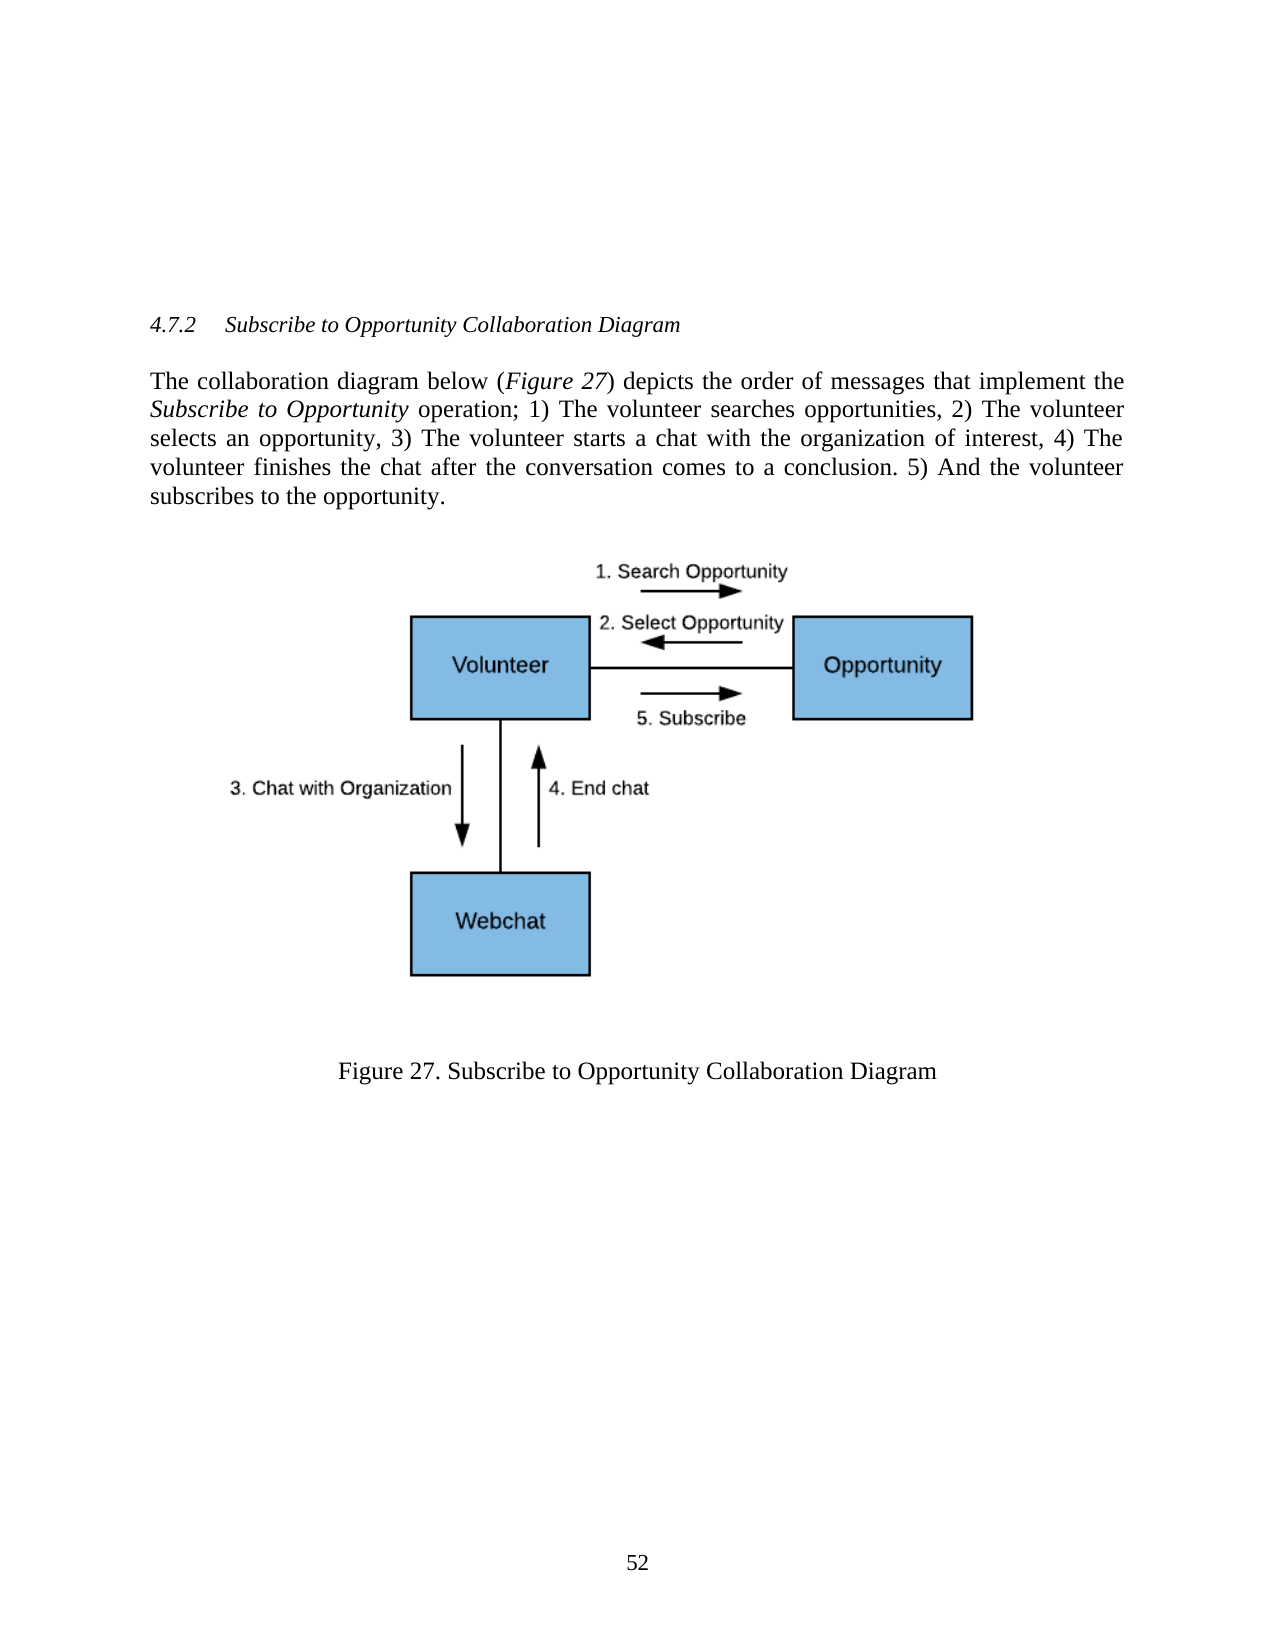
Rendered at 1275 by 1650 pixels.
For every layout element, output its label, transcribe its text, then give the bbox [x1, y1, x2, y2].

picture [177, 546, 1037, 1024]
subtitle Subscribe to Opportunity Collaboration Diagram [150, 311, 1125, 337]
text The collaboration diagram below (Figure 27) depicts the order of messages that implement the Subscribe to Opportunity operation; 1) The volunteer searches opportunities, 2) The volunteer selects an opportunity, 3) The volunteer starts a chat with the organization of interest, 4) The volunteer finishes the chat after the conversation comes to a conclusion. 5) And the volunteer subscribes to the opportunity. [150, 366, 1125, 509]
text Figure 27. Subscribe to Opportunity Collaboration Diagram [150, 1056, 1125, 1084]
